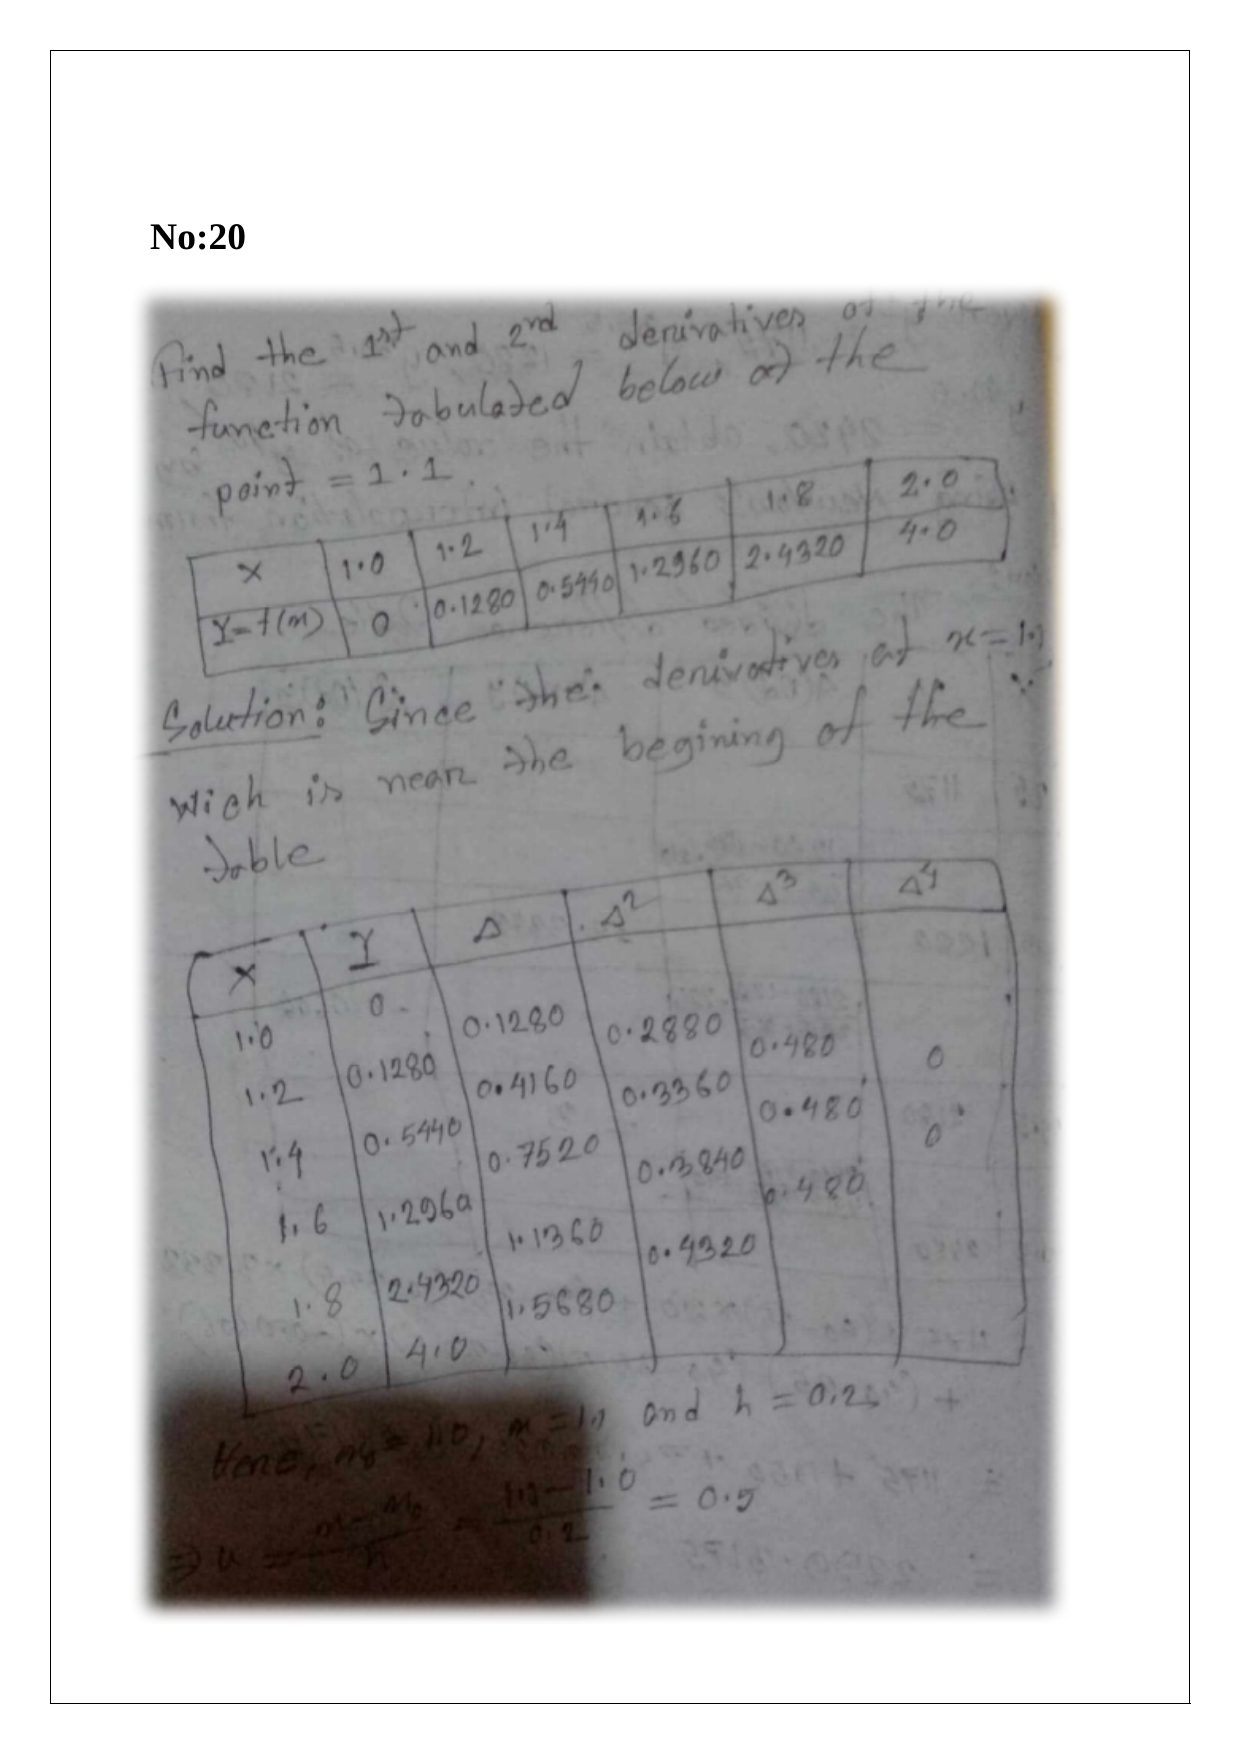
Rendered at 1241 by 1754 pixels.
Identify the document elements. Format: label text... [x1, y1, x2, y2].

text No:20 [150, 215, 1089, 258]
picture [159, 311, 1042, 1596]
